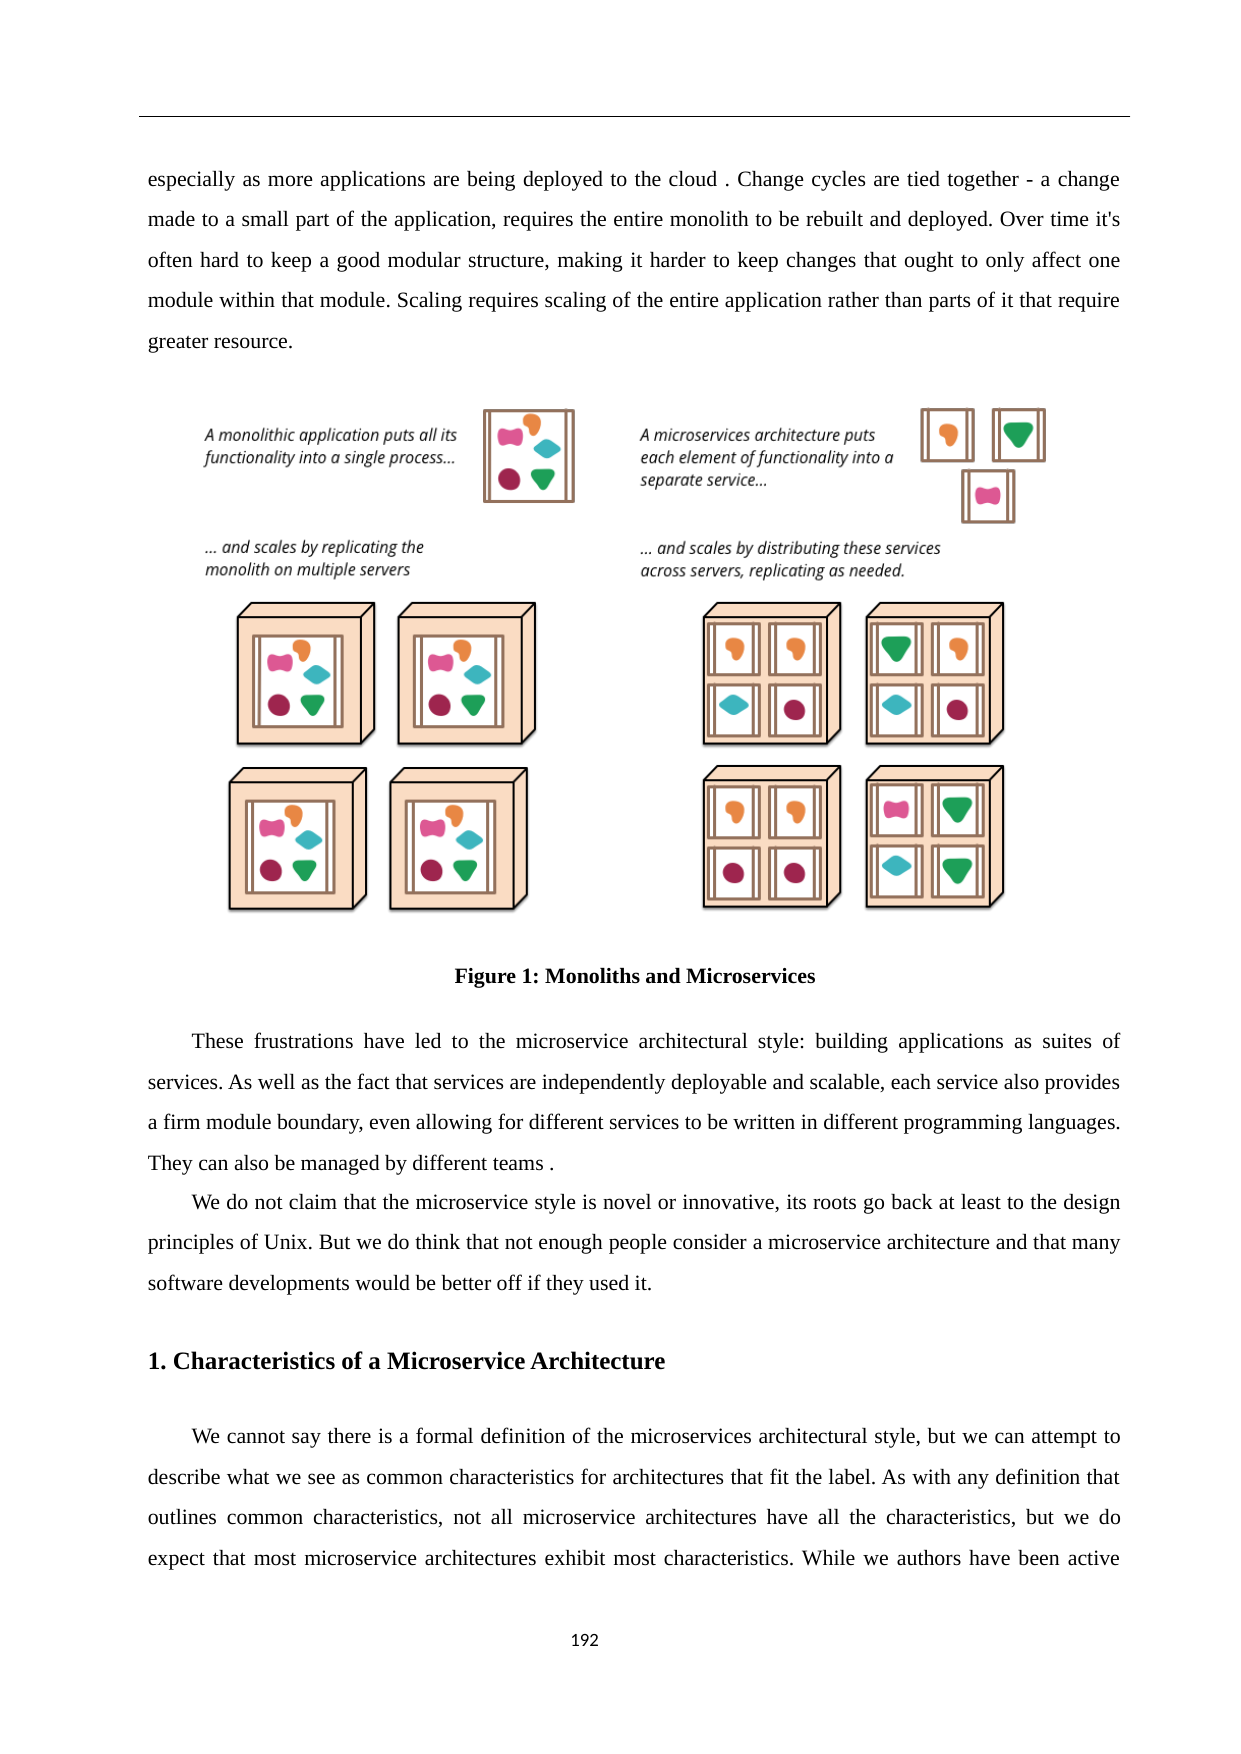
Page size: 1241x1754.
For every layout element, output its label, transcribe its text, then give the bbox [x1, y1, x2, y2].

list Characteristics of a Microservice Architecture [148, 1344, 1122, 1376]
picture [191, 397, 1056, 926]
text We do not claim that the microservice style is novel or innovative, its roots go back at least to the design principles of Unix. But we do think that not enough people consider a microservice architecture and that many software developments would be better off if they used it. [148, 1185, 1122, 1299]
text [148, 1419, 1122, 1574]
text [148, 162, 1122, 357]
text Figure 1: Monoliths and Microservices [148, 959, 1122, 992]
text These frustrations have led to the microservice architectural style: building applications as suites of services. As well as the fact that services are independently deployable and scalable, each service also provides a firm module boundary, even allowing for different services to be written in different programming languages. They can also be managed by different teams . [148, 1024, 1122, 1179]
